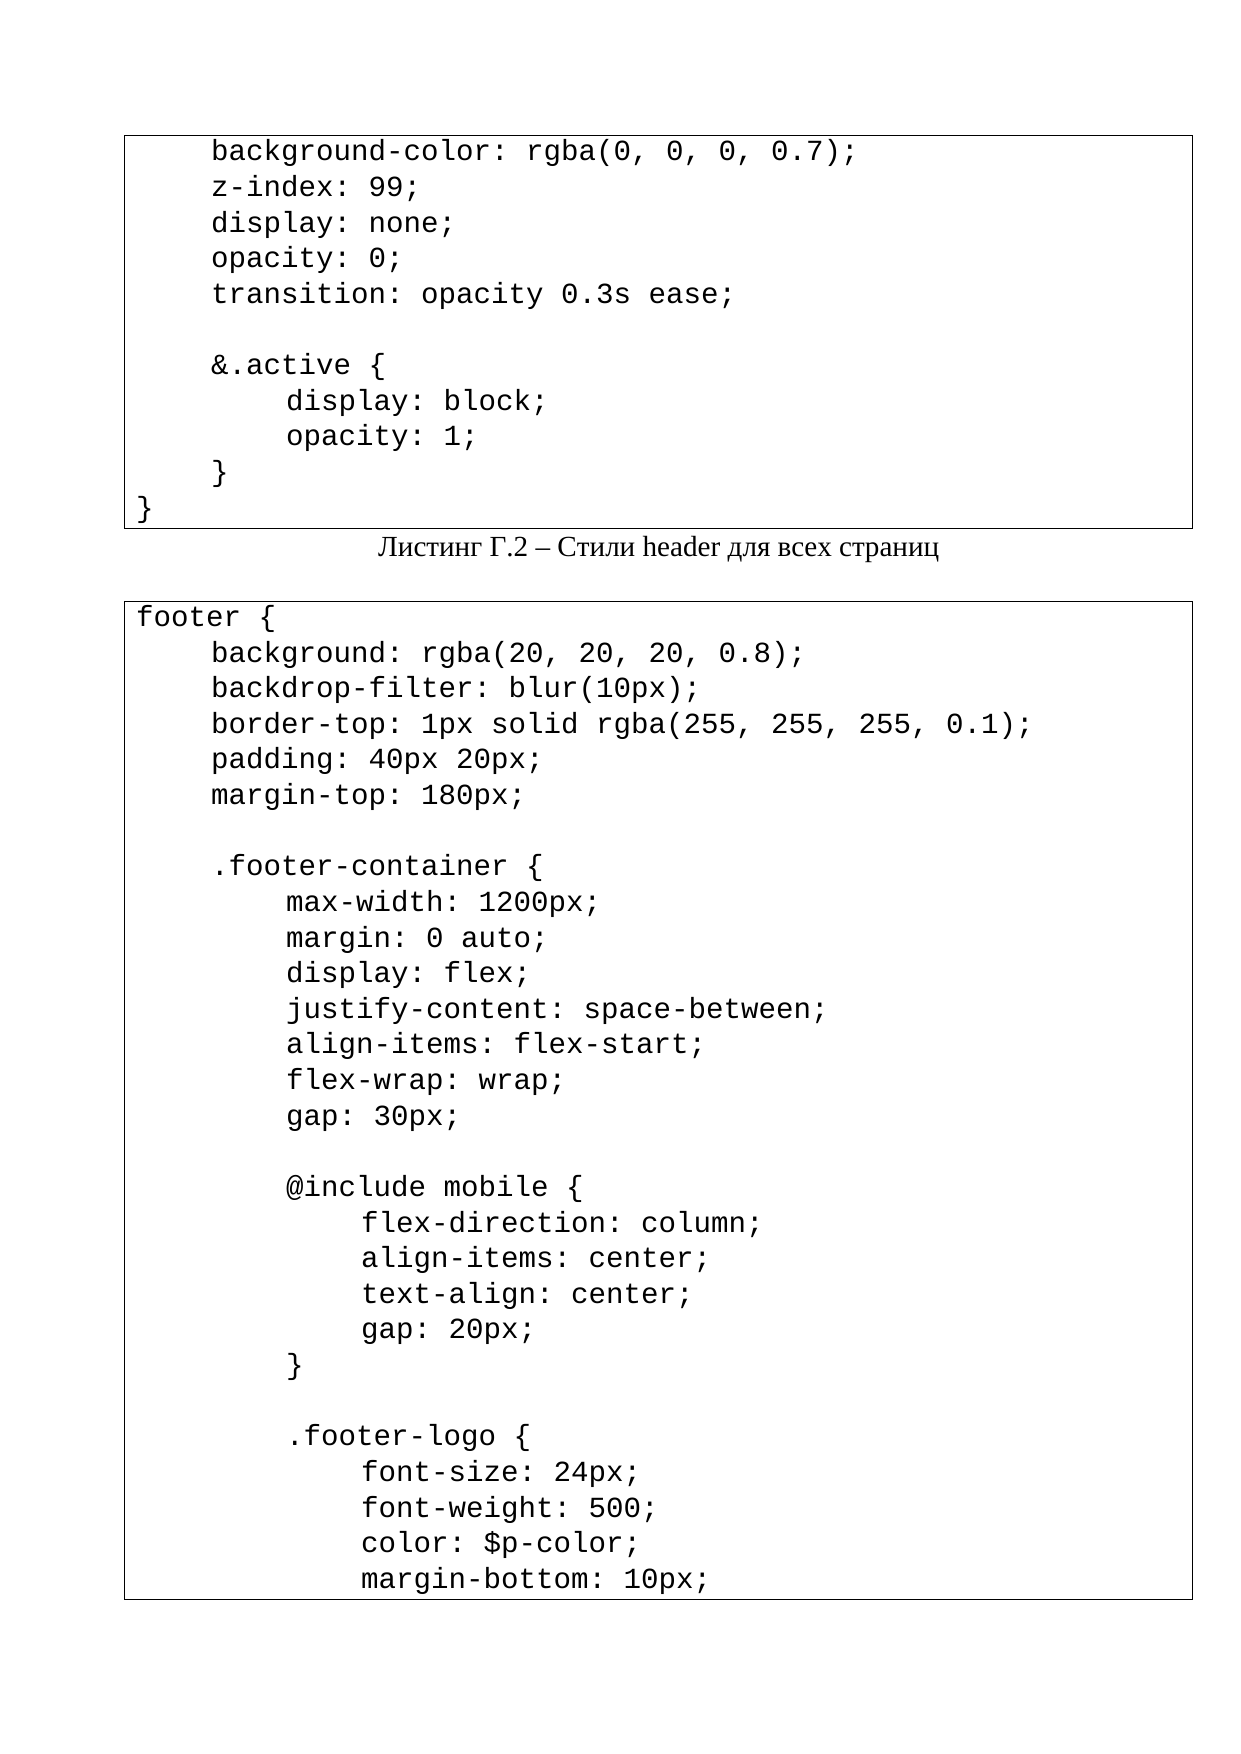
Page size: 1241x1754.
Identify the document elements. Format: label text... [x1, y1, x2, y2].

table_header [125, 602, 1192, 1599]
text Листинг Г.2 – Стили header для всех страниц [136, 529, 1181, 562]
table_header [125, 136, 1192, 528]
